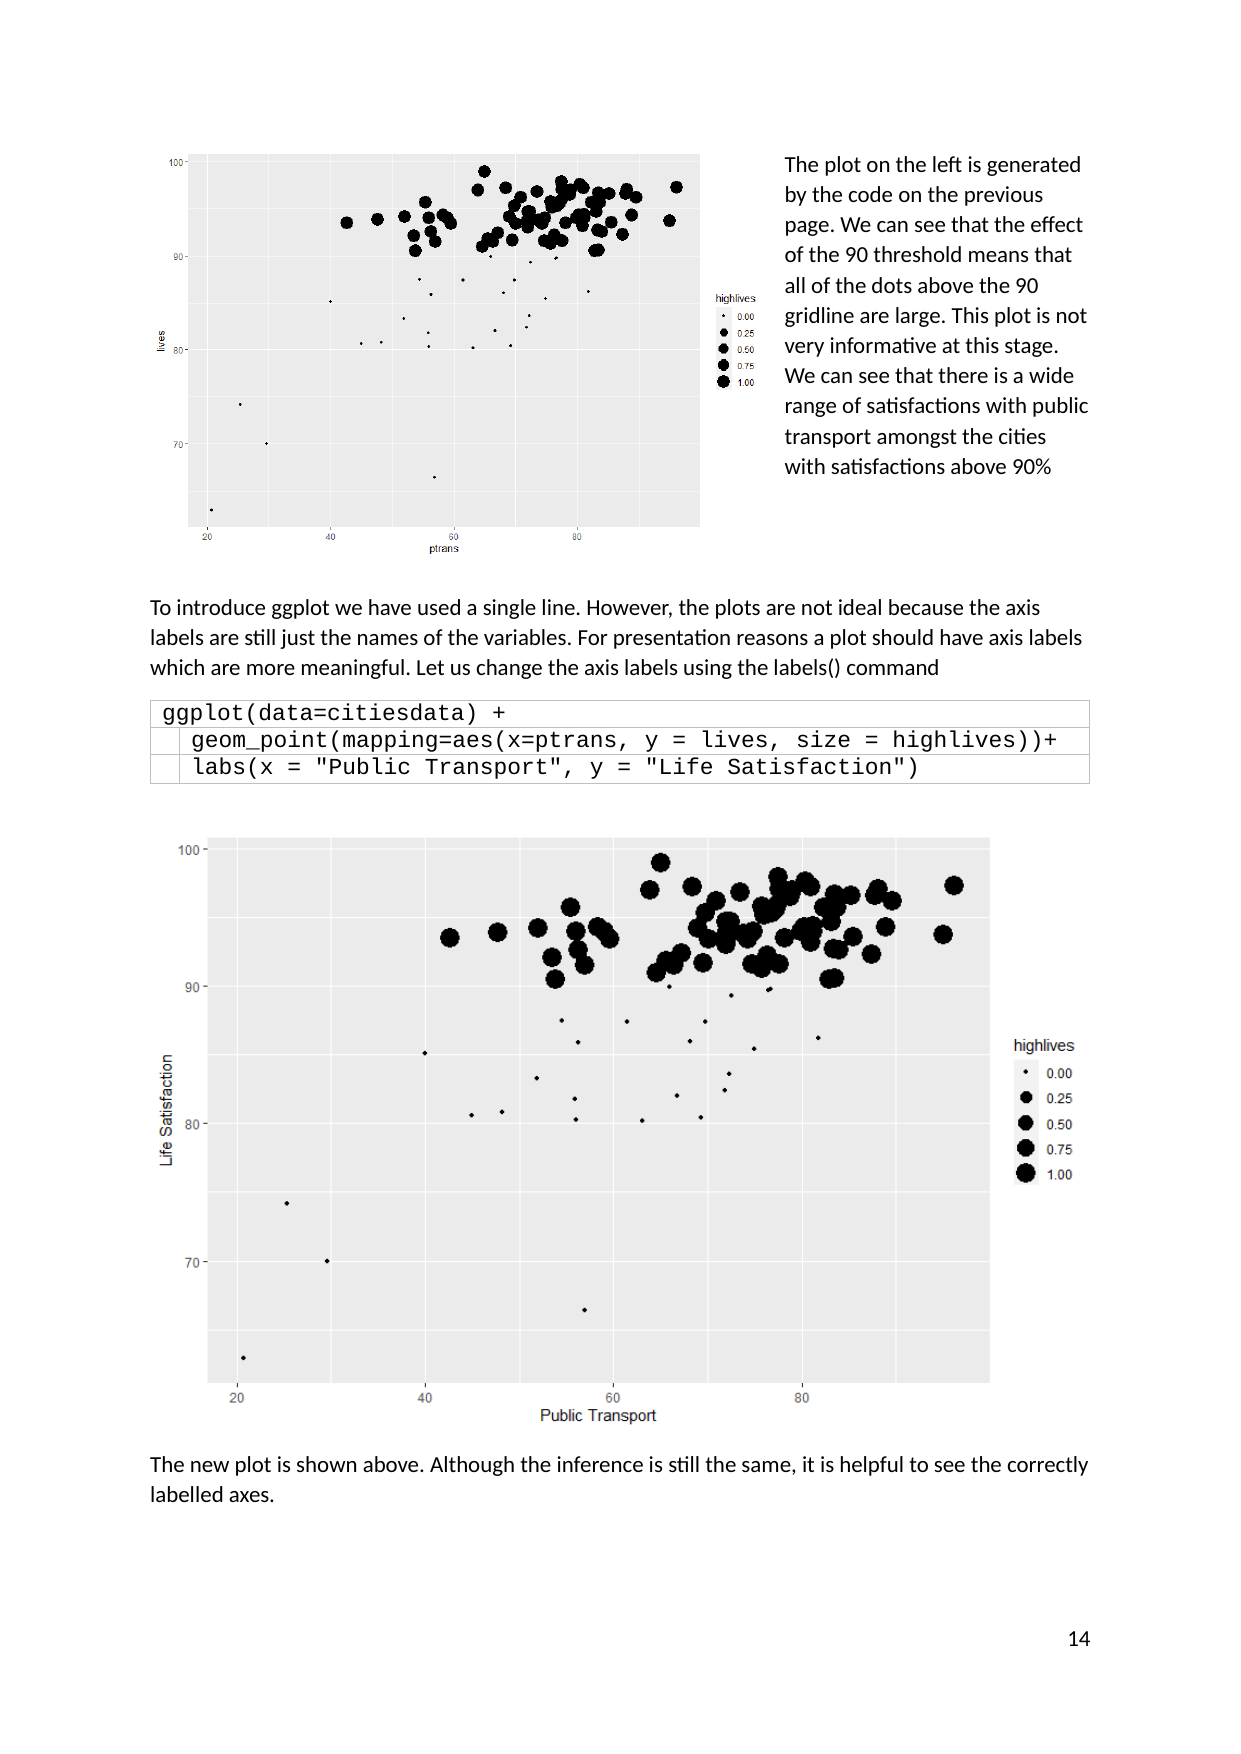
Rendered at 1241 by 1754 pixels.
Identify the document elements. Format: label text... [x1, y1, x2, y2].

picture [150, 831, 1091, 1432]
table_cell labs(x = "Public Transport", y = "Life Satisfaction") [180, 755, 1089, 783]
text The new plot is shown above. Although the inference is still the same, it is helpful to see the correctly labelled axes. [150, 1450, 1090, 1508]
picture [150, 150, 766, 559]
table_cell [151, 755, 179, 783]
table_cell geom_point(mapping=aes(x=ptrans, y = lives, size = highlives))+ [180, 728, 1089, 754]
table_header ggplot(data=citiesdata) + [151, 701, 1089, 727]
table_cell [151, 728, 179, 754]
text The plot on the left is generated by the code on the previous page. We can see that the effect of the 90 threshold means that all of the dots above the 90 gridline are large. This plot is not very informative at this stage. We can see that there is a wide range of satisfactions with public transport amongst the cities with satisfactions above 90% [766, 150, 1090, 480]
text To introduce ggplot we have used a single line. However, the plots are not ideal because the axis labels are still just the names of the variables. For presentation reasons a plot should have axis labels which are more meaningful. Let us change the axis labels using the labels() command [150, 593, 1090, 681]
